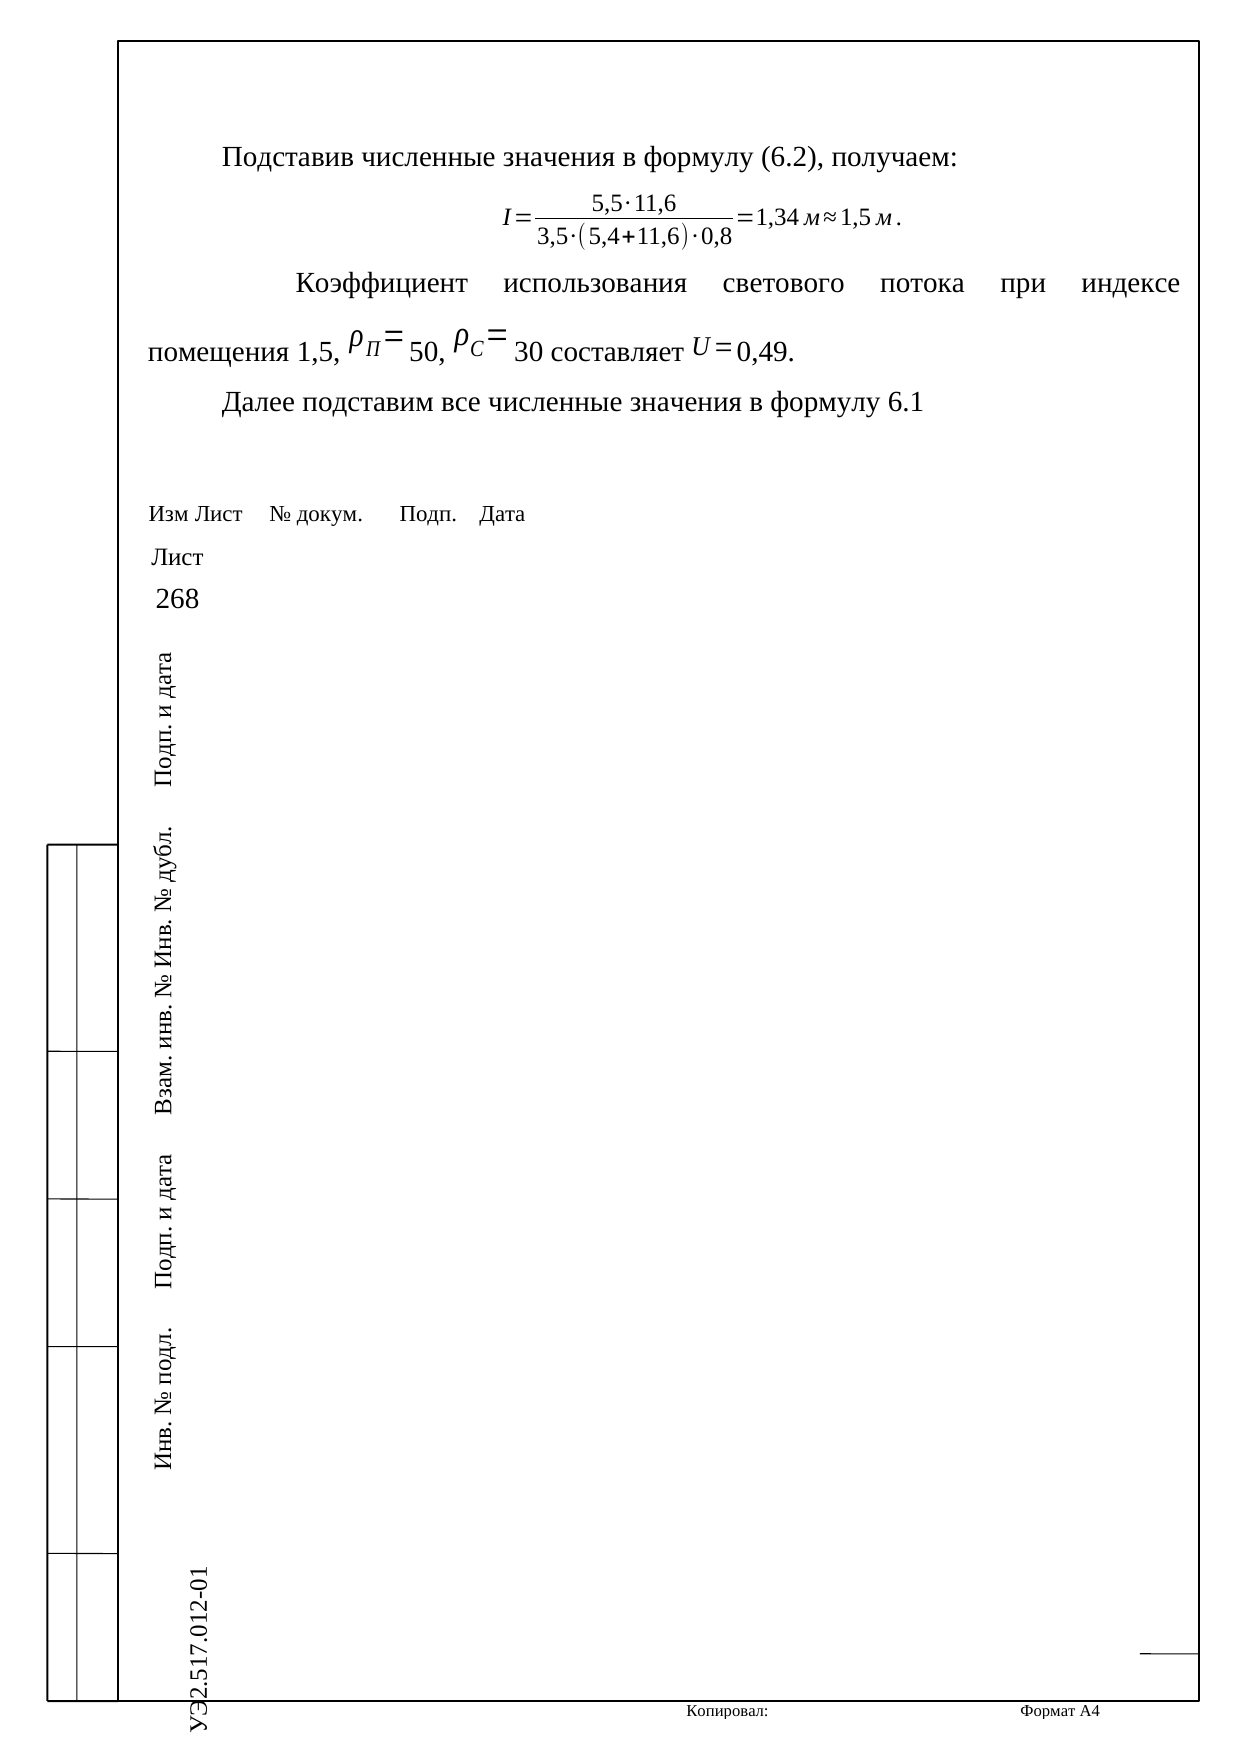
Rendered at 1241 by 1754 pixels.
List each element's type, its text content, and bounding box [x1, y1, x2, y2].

text Коэффициент использования светового потока при индексе помещения 1,5, 50, 30 составляет 0,49. [148, 265, 1181, 368]
text Подставив численные значения в формулу (6.2), получаем: [148, 139, 1181, 172]
text Далее подставим все численные значения в формулу 6.1 [148, 384, 1181, 418]
